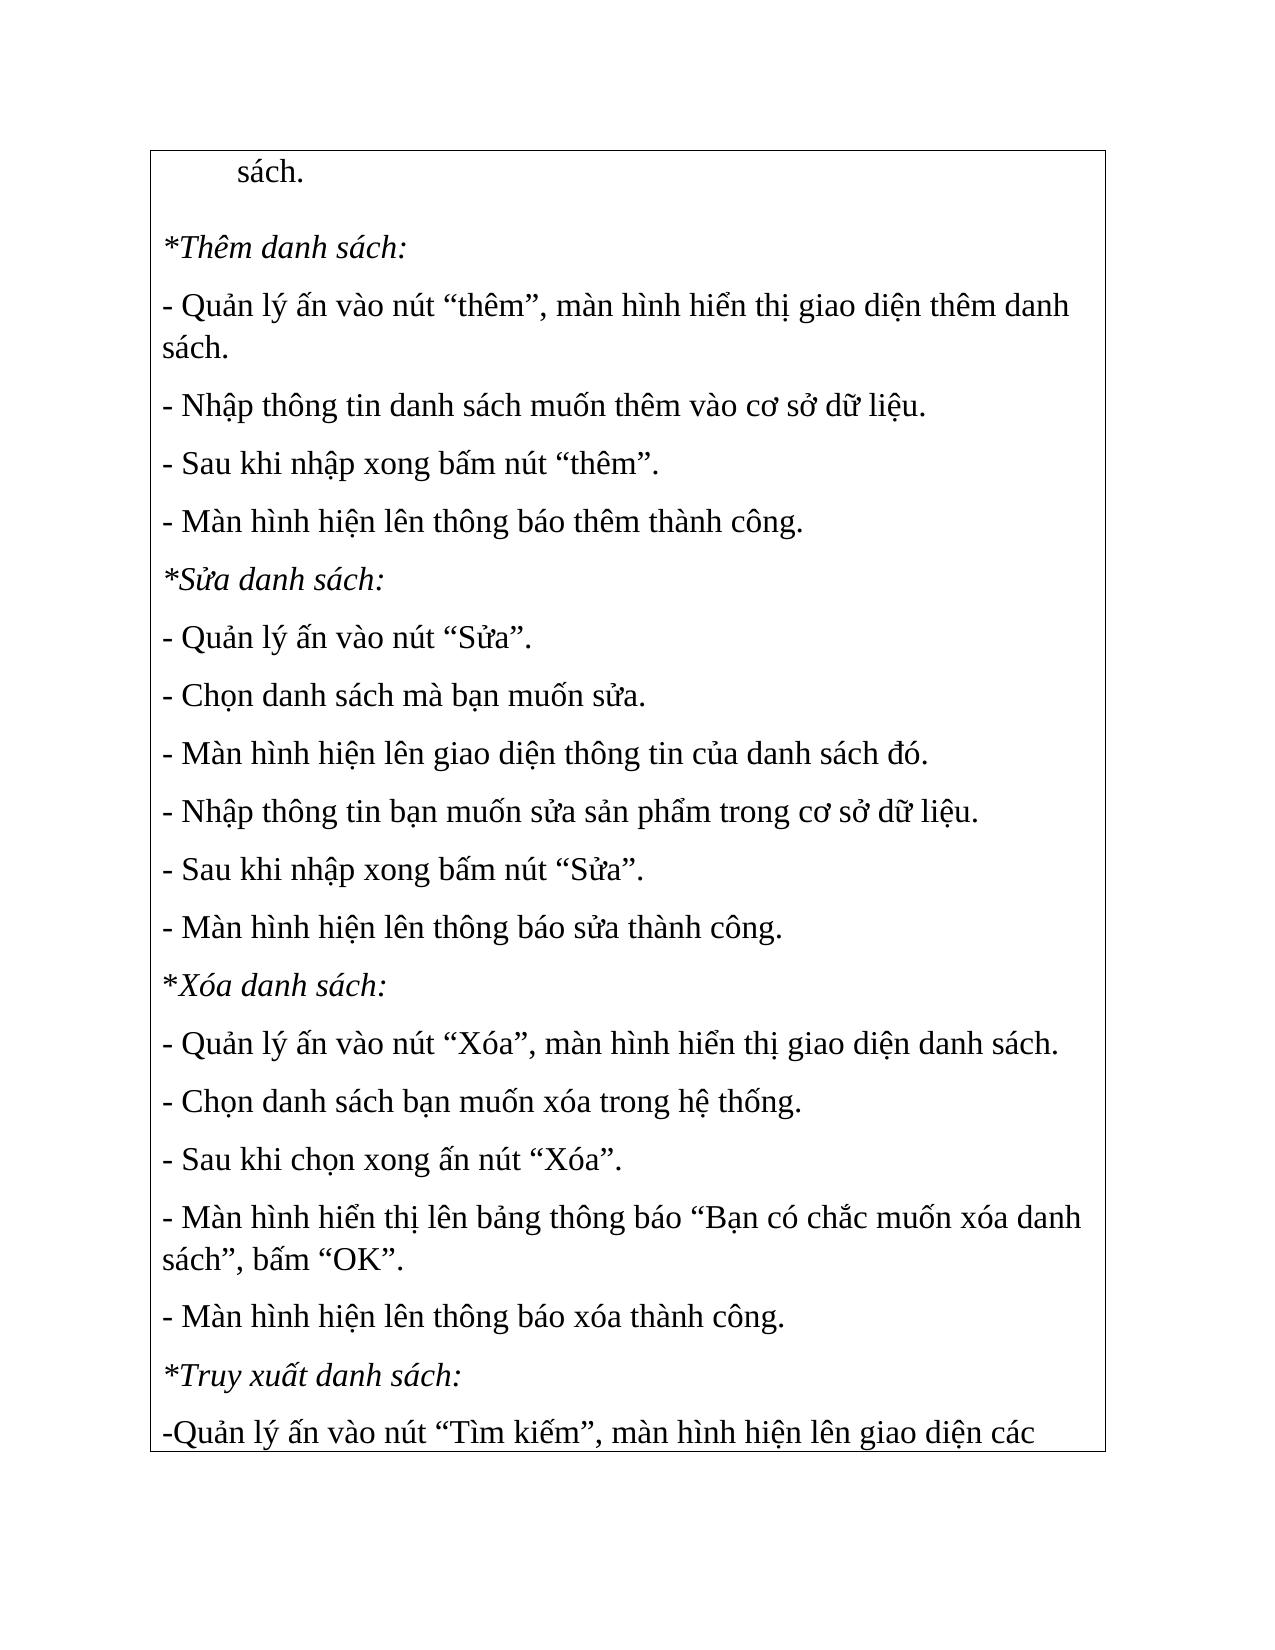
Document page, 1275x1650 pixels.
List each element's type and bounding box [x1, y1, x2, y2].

table_cell [151, 151, 1105, 1451]
